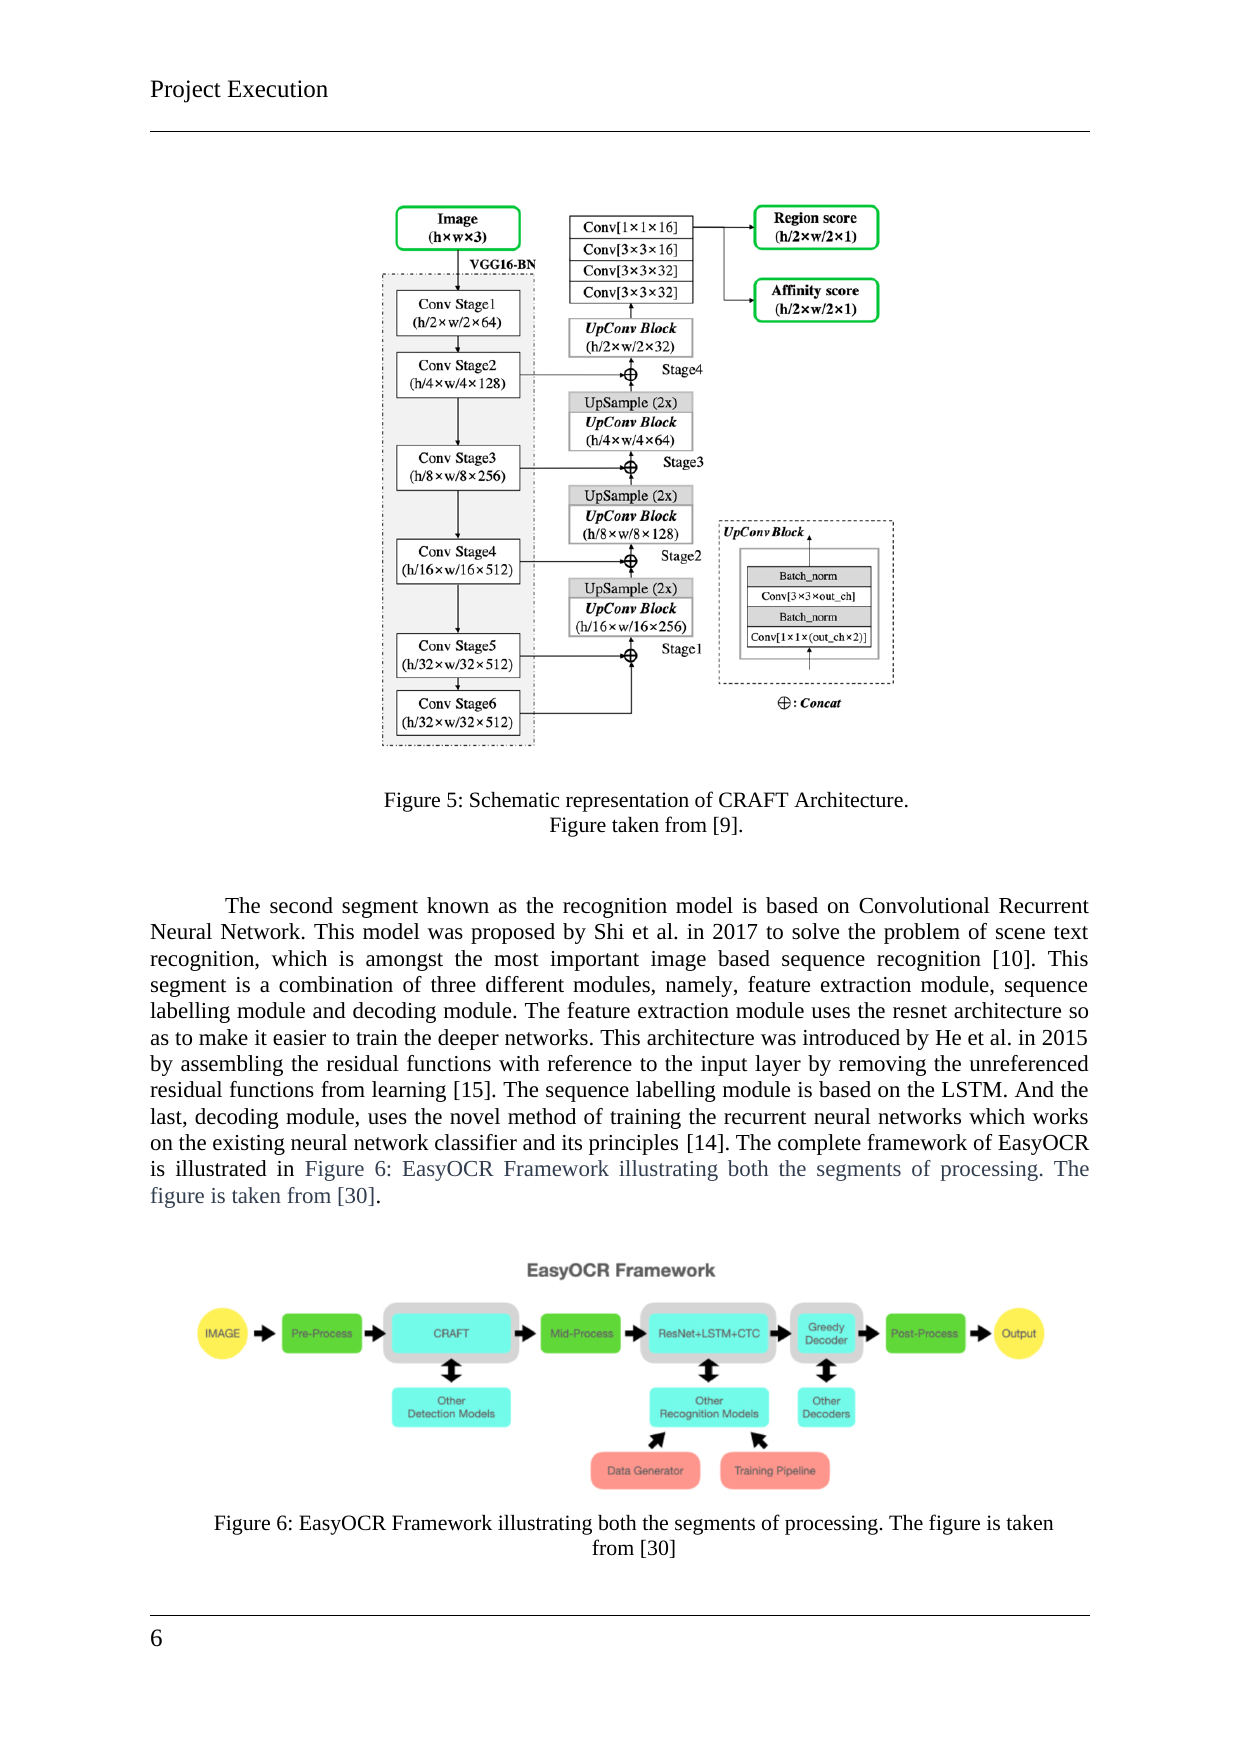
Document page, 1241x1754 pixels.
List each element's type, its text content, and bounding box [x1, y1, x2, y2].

picture [355, 181, 918, 767]
text The second segment known as the recognition model is based on Convolutional Recurrent Neural Network. This model was proposed by Shi et al. in 2017 to solve the problem of scene text recognition, which is amongst the most important image based sequence recognition [10]. This segment is a combination of three different modules, namely, feature extraction module, sequence labelling module and decoding module. The feature extraction module uses the resnet architecture so as to make it easier to train the deeper networks. This architecture was introduced by He et al. in 2015 by assembling the residual functions with reference to the input layer by removing the unreferenced residual functions from learning [15]. The sequence labelling module is based on the LSTM. And the last, decoding module, uses the novel method of training the recurrent neural networks which works on the existing neural network classifier and its principles [14]. The complete framework of EasyOCR is illustrated in Figure 6. [150, 892, 1090, 1208]
picture [188, 1231, 1065, 1507]
